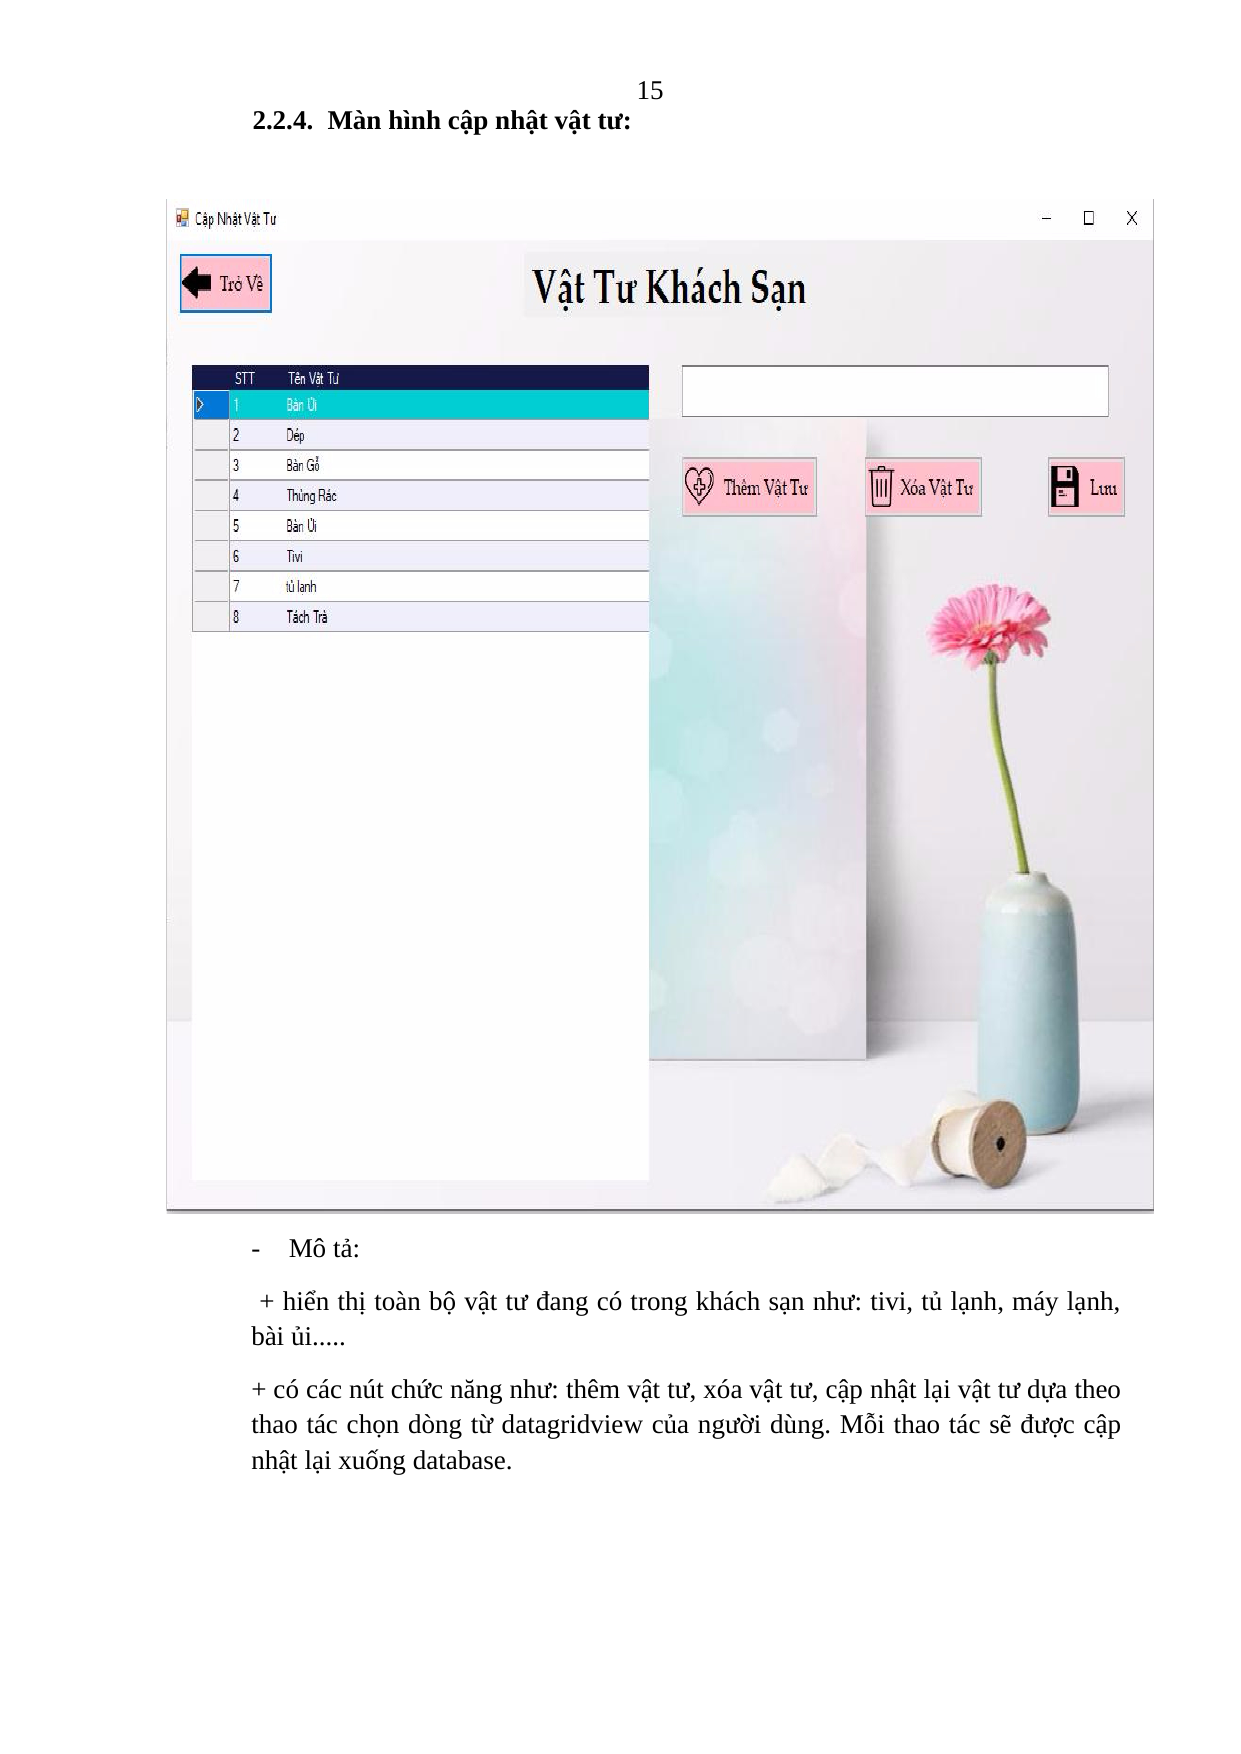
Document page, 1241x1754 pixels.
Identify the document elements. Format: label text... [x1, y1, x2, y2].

list + hiển thị toàn bộ vật tư đang có trong khách sạn như: tivi, tủ lạnh, máy lạnh, bài ủi..... [251, 1285, 1122, 1352]
subtitle Màn hình cập nhật vật tư: [252, 104, 1155, 135]
list + có các nút chức năng như: thêm vật tư, xóa vật tư, cập nhật lại vật tư dựa theo thao tác chọn dòng từ datagridview của người dùng. Mỗi thao tác sẽ được cập nhật lại xuống database. [251, 1373, 1122, 1475]
picture [166, 199, 1154, 1214]
list Mô tả: [251, 1232, 1122, 1263]
